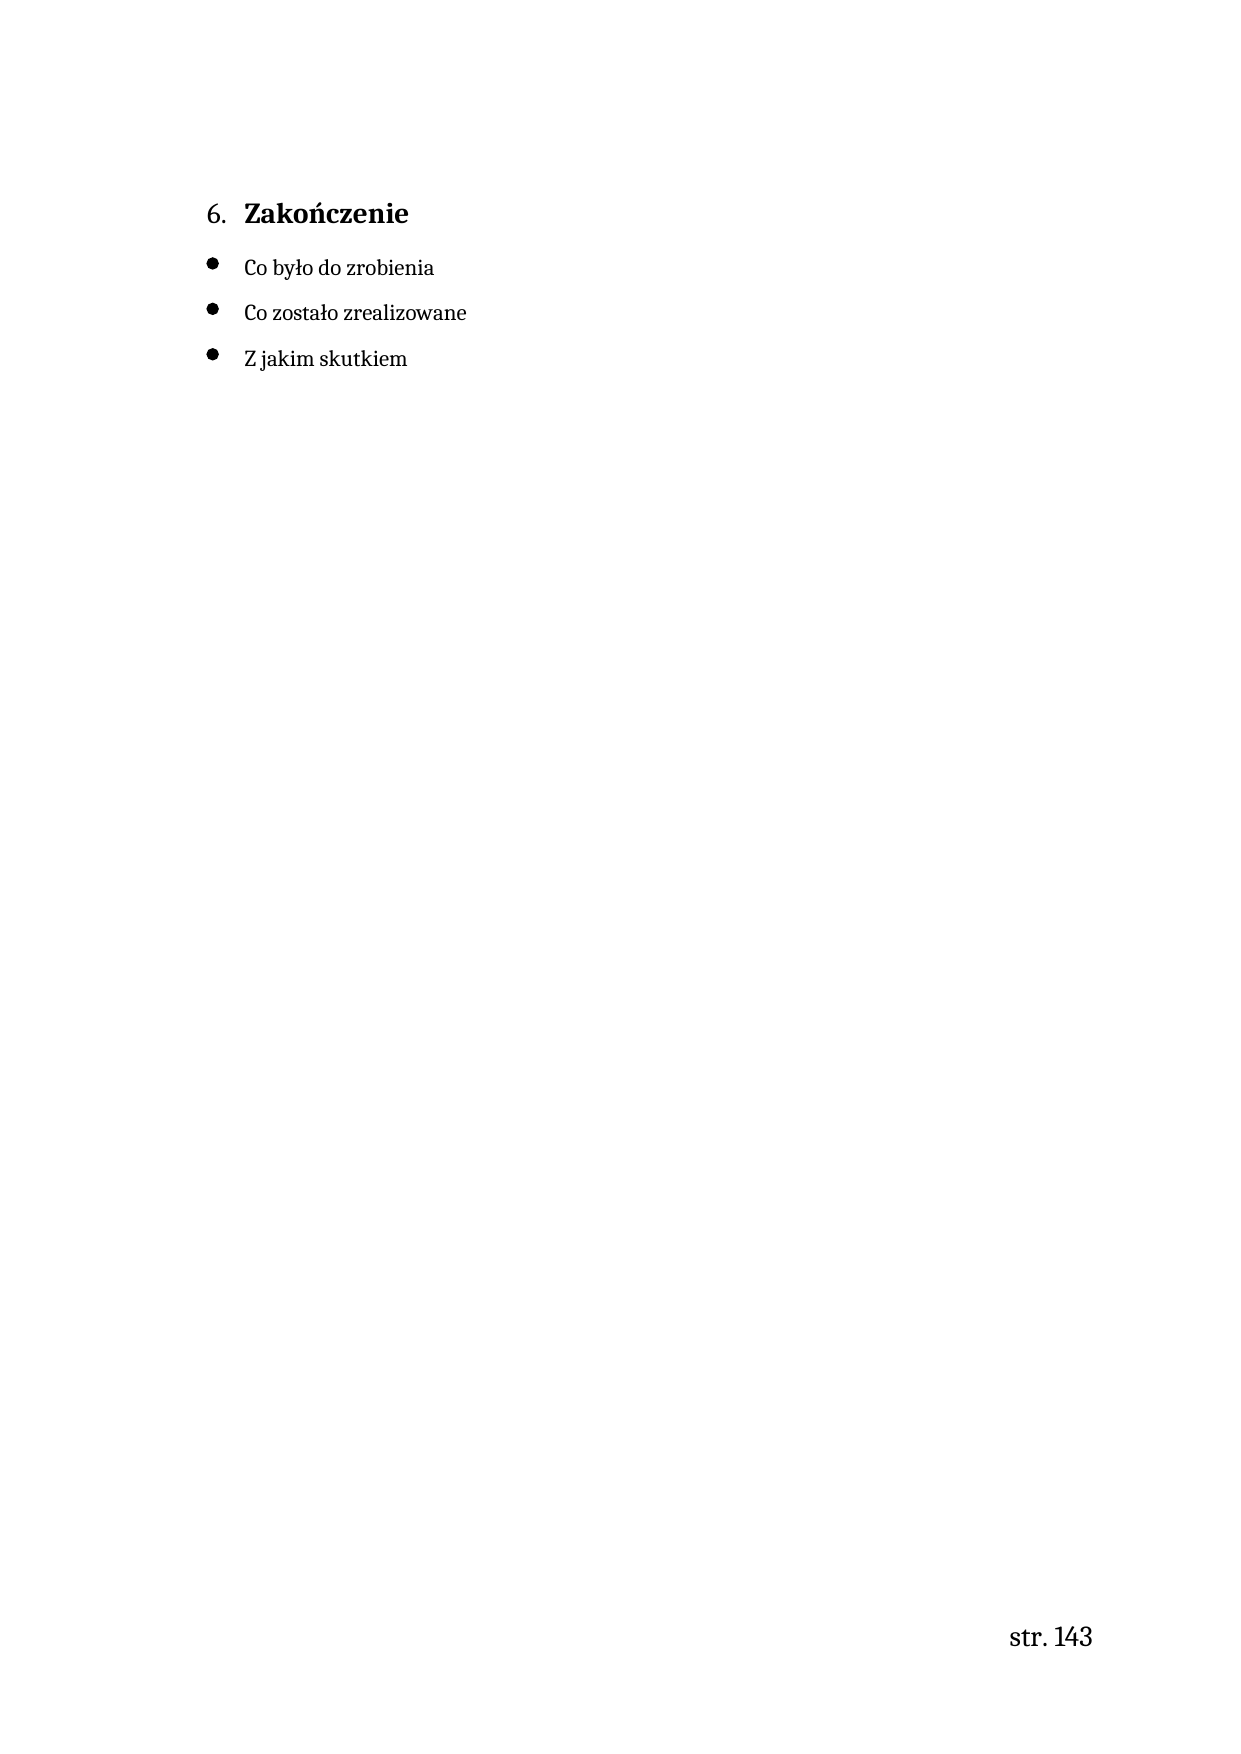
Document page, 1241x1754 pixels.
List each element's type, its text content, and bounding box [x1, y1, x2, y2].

list Co zostało zrealizowane [207, 297, 1092, 328]
list Co było do zrobienia [207, 252, 1092, 282]
list Z jakim skutkiem [207, 343, 1092, 373]
subtitle Zakończenie [207, 198, 1092, 231]
